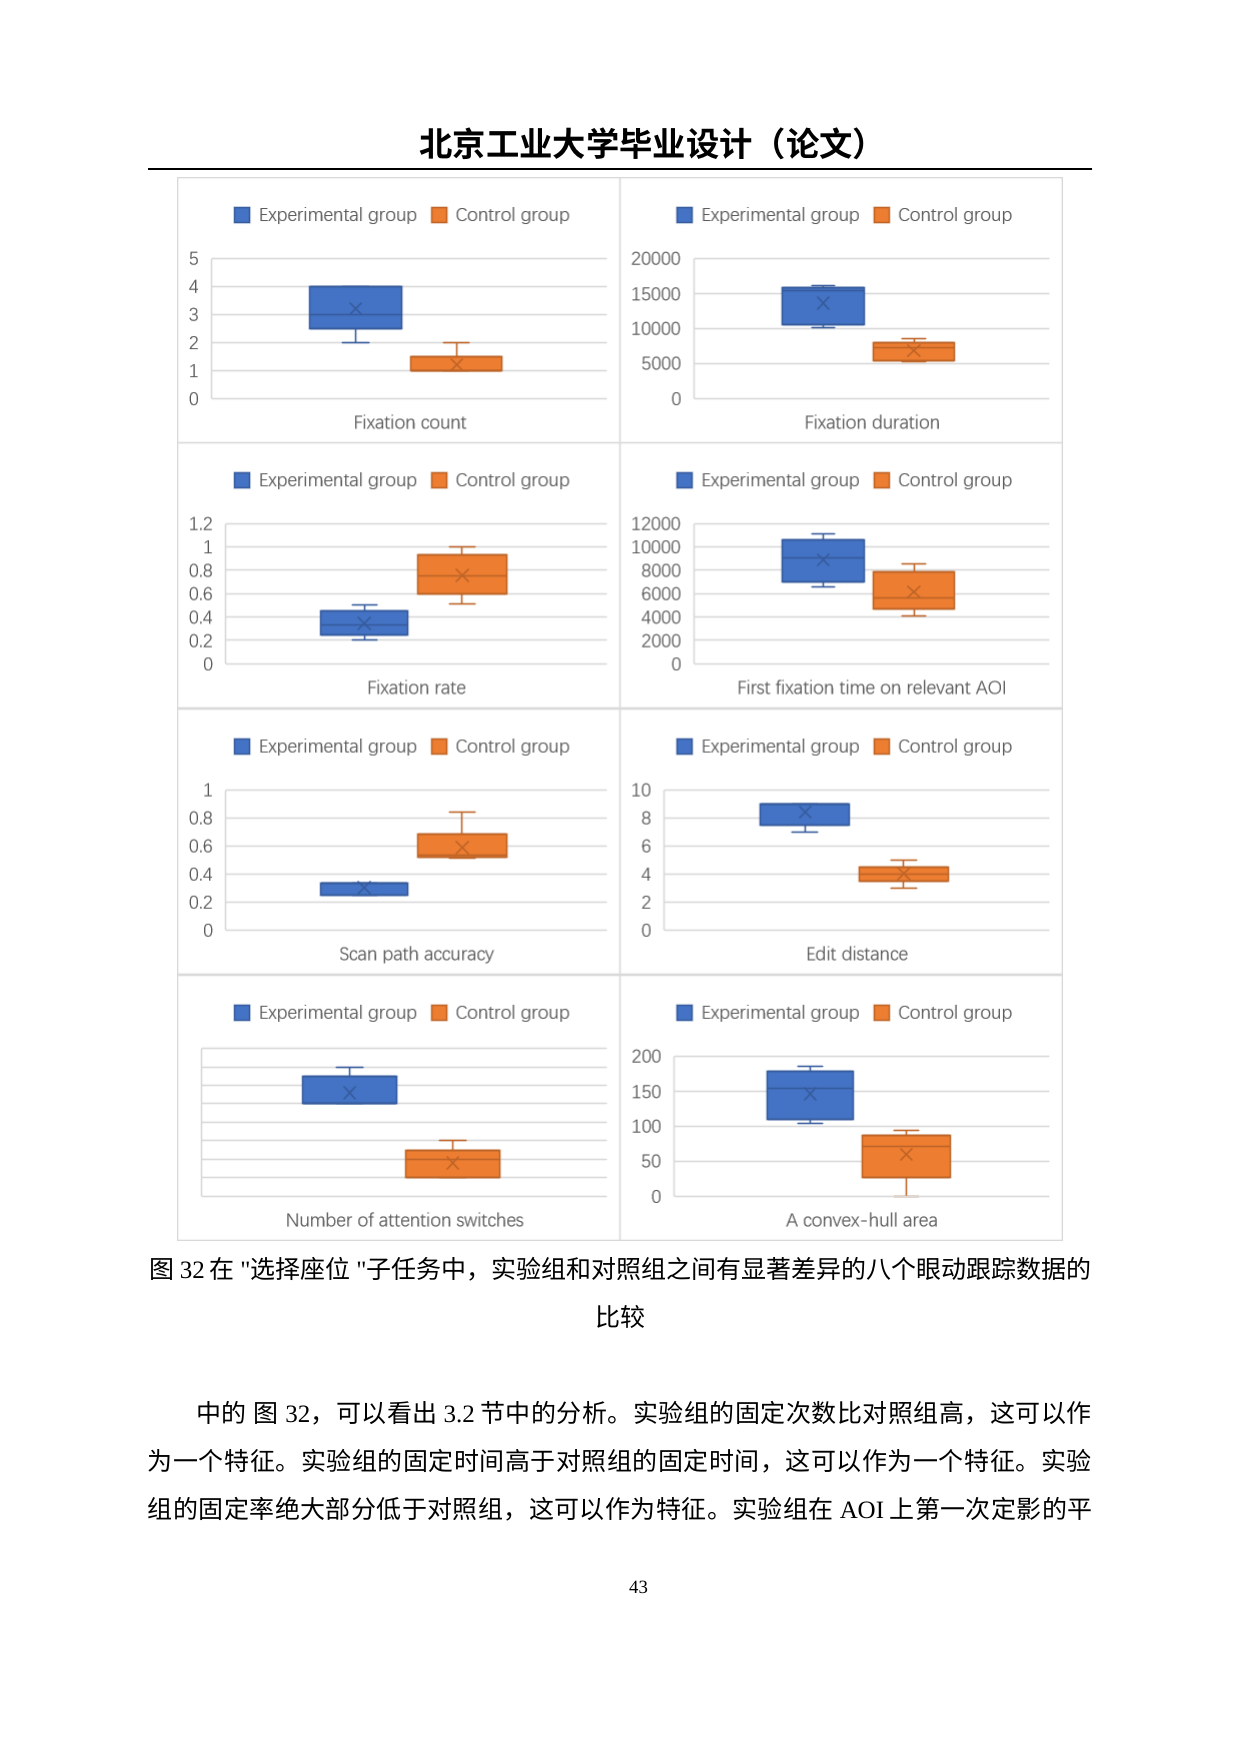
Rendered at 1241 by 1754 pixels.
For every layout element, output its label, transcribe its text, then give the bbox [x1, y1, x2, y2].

picture [177, 177, 1064, 1241]
text 图 32在 "选择座位 "子任务中，实验组和对照组之间有显著差异的八个眼动跟踪数据的比较 [148, 1240, 1092, 1336]
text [148, 1384, 1092, 1528]
